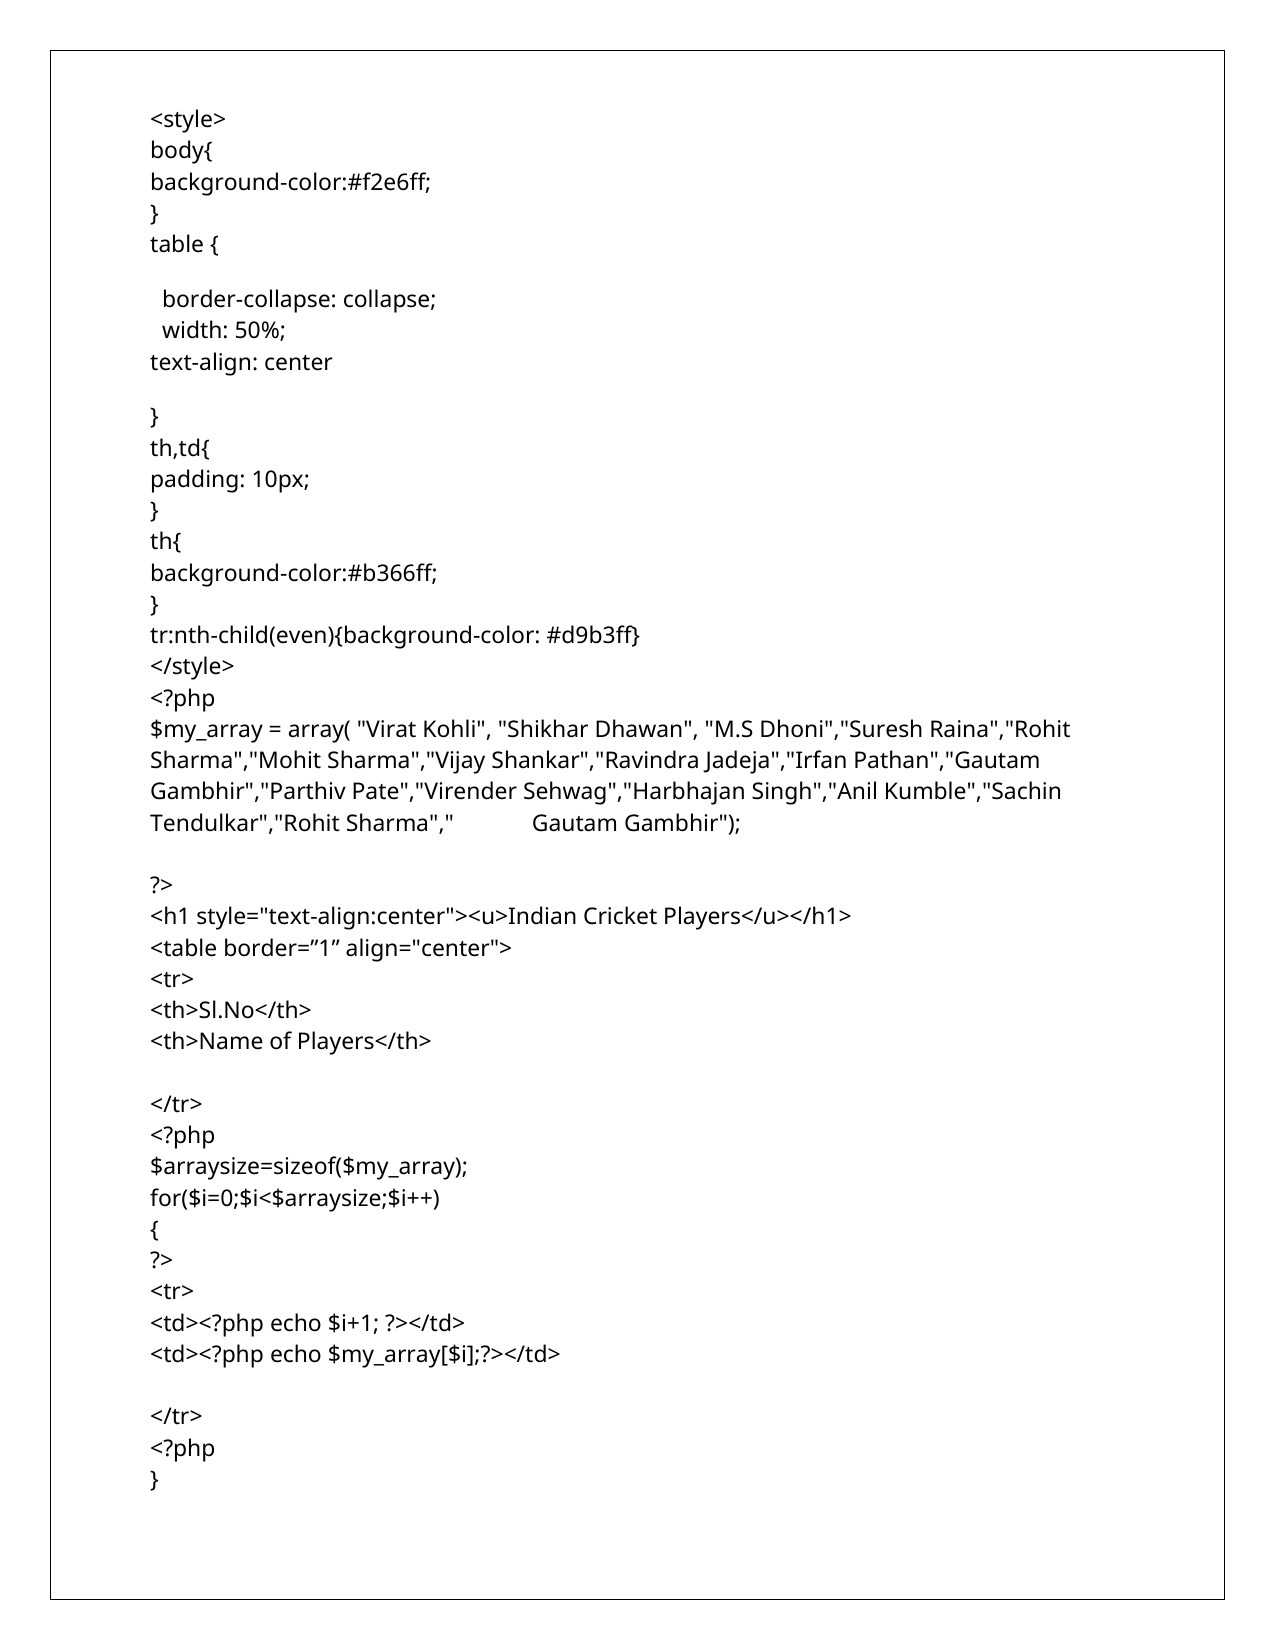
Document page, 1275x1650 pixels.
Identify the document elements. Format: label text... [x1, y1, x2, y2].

text <th>Name of Players</th> [150, 1025, 1125, 1057]
text <?php [150, 1119, 1125, 1150]
text for($i=0;$i<$arraysize;$i++) [150, 1182, 1125, 1213]
text </style> [150, 650, 1125, 682]
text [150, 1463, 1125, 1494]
text </tr> [150, 1088, 1125, 1119]
text <tr> [150, 1275, 1125, 1307]
text tr:nth-child(even){background-color: #d9b3ff} [150, 619, 1125, 650]
text } [150, 494, 1125, 525]
text <td><?php echo $my_array[$i];?></td> [150, 1338, 1125, 1369]
text <style> [150, 103, 1125, 134]
text } [150, 588, 1125, 619]
text <table border=”1” align="center"> [150, 932, 1125, 963]
text <?php [150, 1432, 1125, 1463]
text text-align: center [150, 345, 1125, 377]
text <td><?php echo $i+1; ?></td> [150, 1307, 1125, 1338]
text background-color:#f2e6ff; [150, 166, 1125, 197]
text background-color:#b366ff; [150, 557, 1125, 588]
text $my_array = array( "Virat Kohli", "Shikhar Dhawan", "M.S Dhoni","Suresh Raina","Rohit Sharma","Mohit Sharma","Vijay Shankar","Ravindra Jadeja","Irfan Pathan","Gautam Gambhir","Parthiv Pate","Virender Sehwag","Harbhajan Singh","Anil Kumble","Sachin Tendulkar","Rohit Sharma"," Gautam Gambhir"); [150, 713, 1125, 838]
text ?> [150, 1244, 1125, 1275]
text border-collapse: collapse; [150, 283, 1125, 314]
text th,td{ [150, 432, 1125, 463]
text ?> [150, 869, 1125, 900]
text <h1 style="text-align:center"><u>Indian Cricket Players</u></h1> [150, 900, 1125, 932]
text $arraysize=sizeof($my_array); [150, 1150, 1125, 1182]
text </tr> [150, 1400, 1125, 1432]
text padding: 10px; [150, 463, 1125, 494]
text th{ [150, 525, 1125, 557]
text <tr> [150, 963, 1125, 994]
text { [150, 1213, 1125, 1244]
text <th>Sl.No</th> [150, 994, 1125, 1025]
text } [150, 197, 1125, 228]
text <?php [150, 682, 1125, 713]
text width: 50%; [150, 314, 1125, 345]
text table { [150, 228, 1125, 259]
text body{ [150, 134, 1125, 166]
text } [150, 400, 1125, 432]
